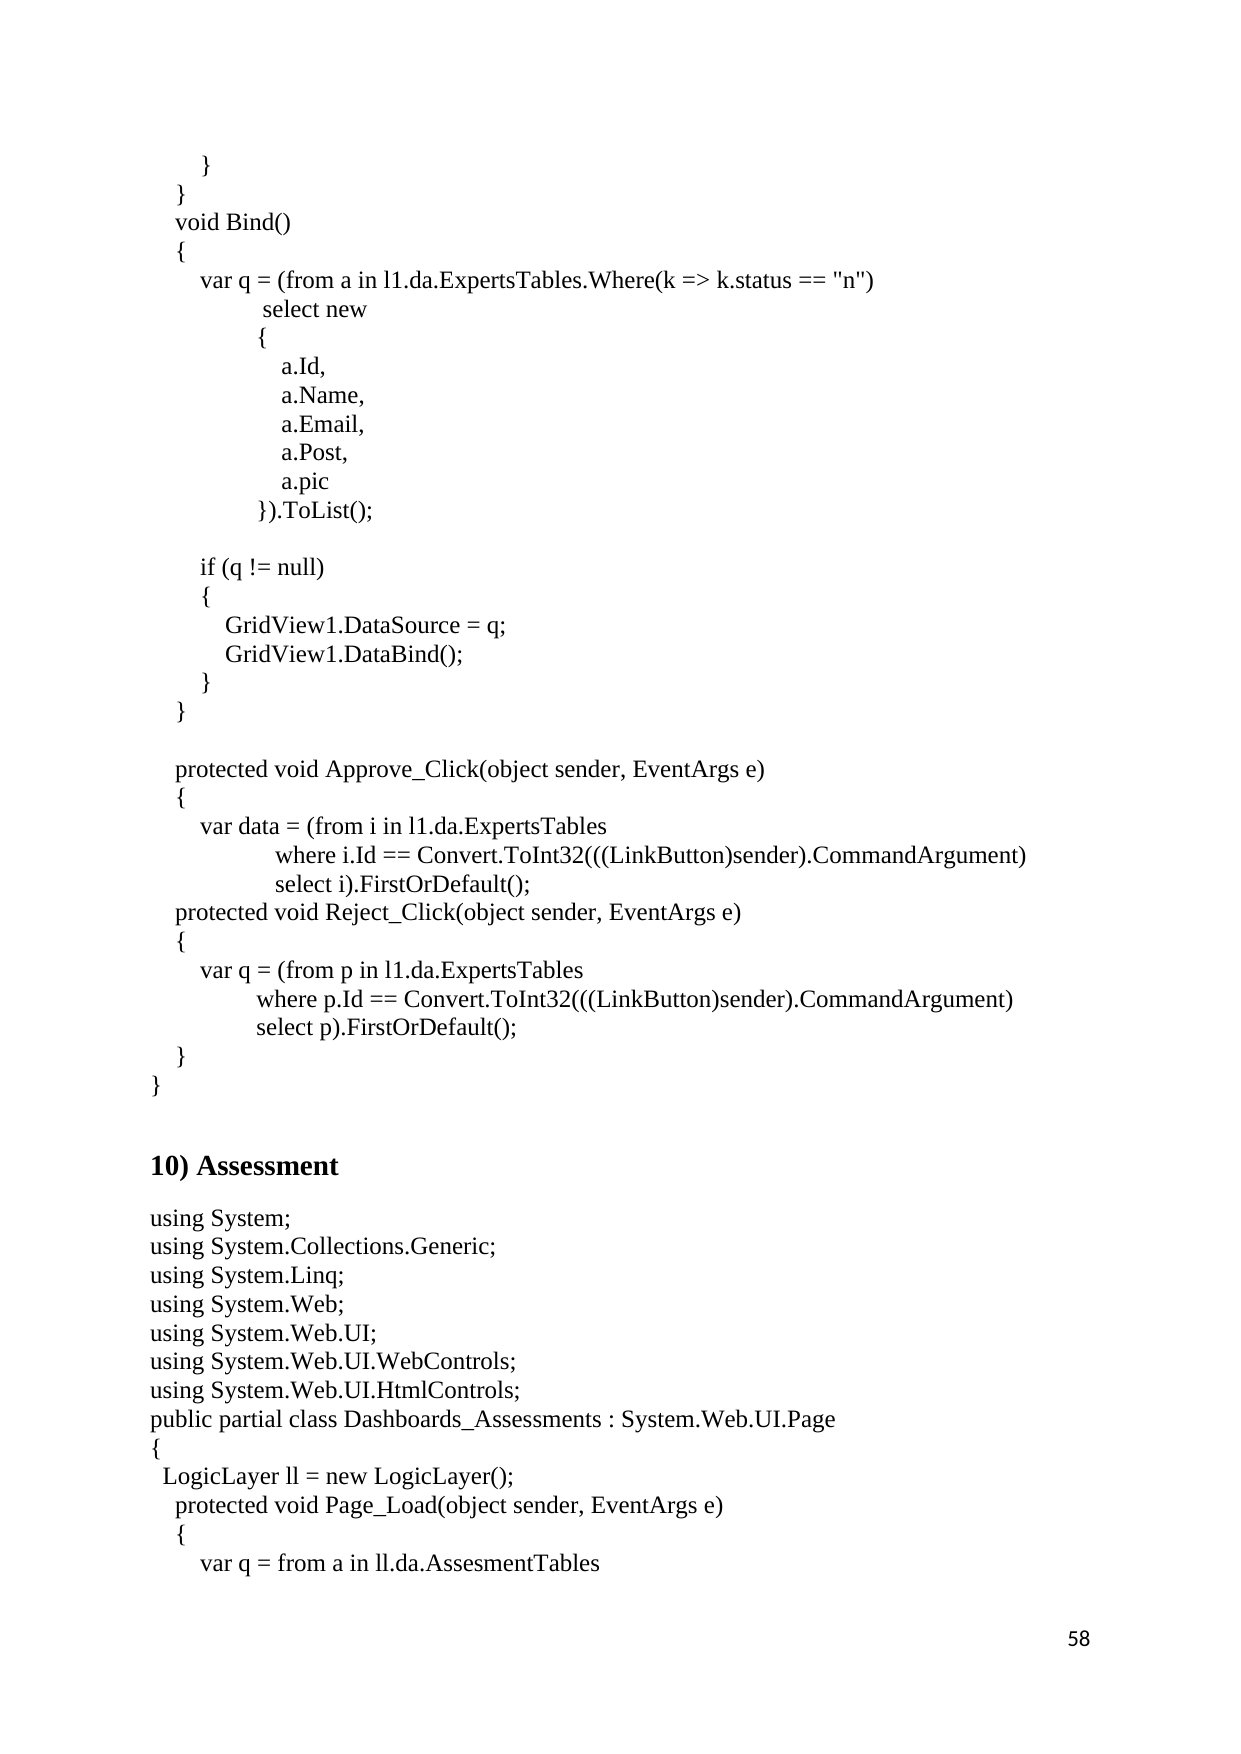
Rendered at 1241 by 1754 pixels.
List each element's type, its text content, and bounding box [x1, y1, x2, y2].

text protected void Page_Load(object sender, EventArgs e) [150, 1490, 1090, 1519]
text var q = (from p in l1.da.ExpertsTables [150, 955, 1090, 984]
text using System.Web.UI; [150, 1318, 1090, 1346]
text a.Name, [150, 380, 1090, 409]
text } [150, 696, 1090, 725]
text where i.Id == Convert.ToInt32(((LinkButton)sender).CommandArgument) [150, 840, 1090, 869]
text using System.Linq; [150, 1260, 1090, 1289]
text select i).FirstOrDefault(); [150, 869, 1090, 897]
text using System.Web.UI.HtmlControls; [150, 1375, 1090, 1404]
text using System.Web; [150, 1289, 1090, 1318]
text } [150, 667, 1090, 696]
text where p.Id == Convert.ToInt32(((LinkButton)sender).CommandArgument) [150, 984, 1090, 1012]
text void Bind() [150, 207, 1090, 236]
text a.pic [150, 466, 1090, 495]
text a.Email, [150, 409, 1090, 437]
text GridView1.DataSource = q; [150, 610, 1090, 639]
text LogicLayer ll = new LogicLayer(); [150, 1461, 1090, 1490]
text select new [150, 294, 1090, 322]
text var q = from a in ll.da.AssesmentTables [150, 1548, 1090, 1576]
text { [150, 1519, 1090, 1548]
text protected void Approve_Click(object sender, EventArgs e) [150, 754, 1090, 782]
text a.Post, [150, 437, 1090, 466]
text select p).FirstOrDefault(); [150, 1012, 1090, 1041]
text 10) Assessment [150, 1148, 1090, 1182]
text { [150, 926, 1090, 955]
text var q = (from a in l1.da.ExpertsTables.Where(k => k.status == "n") [150, 265, 1090, 294]
text } [150, 1070, 1090, 1099]
text using System; [150, 1203, 1090, 1231]
text GridView1.DataBind(); [150, 639, 1090, 667]
text using System.Web.UI.WebControls; [150, 1346, 1090, 1375]
text public partial class Dashboards_Assessments : System.Web.UI.Page [150, 1404, 1090, 1433]
text { [150, 322, 1090, 351]
text protected void Reject_Click(object sender, EventArgs e) [150, 897, 1090, 926]
text { [150, 782, 1090, 811]
text { [150, 581, 1090, 610]
text } [150, 179, 1090, 207]
text }).ToList(); [150, 495, 1090, 524]
text { [150, 1433, 1090, 1461]
text } [150, 150, 1090, 179]
text using System.Collections.Generic; [150, 1231, 1090, 1260]
text if (q != null) [150, 552, 1090, 581]
text a.Id, [150, 351, 1090, 380]
text { [150, 236, 1090, 265]
text var data = (from i in l1.da.ExpertsTables [150, 811, 1090, 840]
text } [150, 1041, 1090, 1070]
